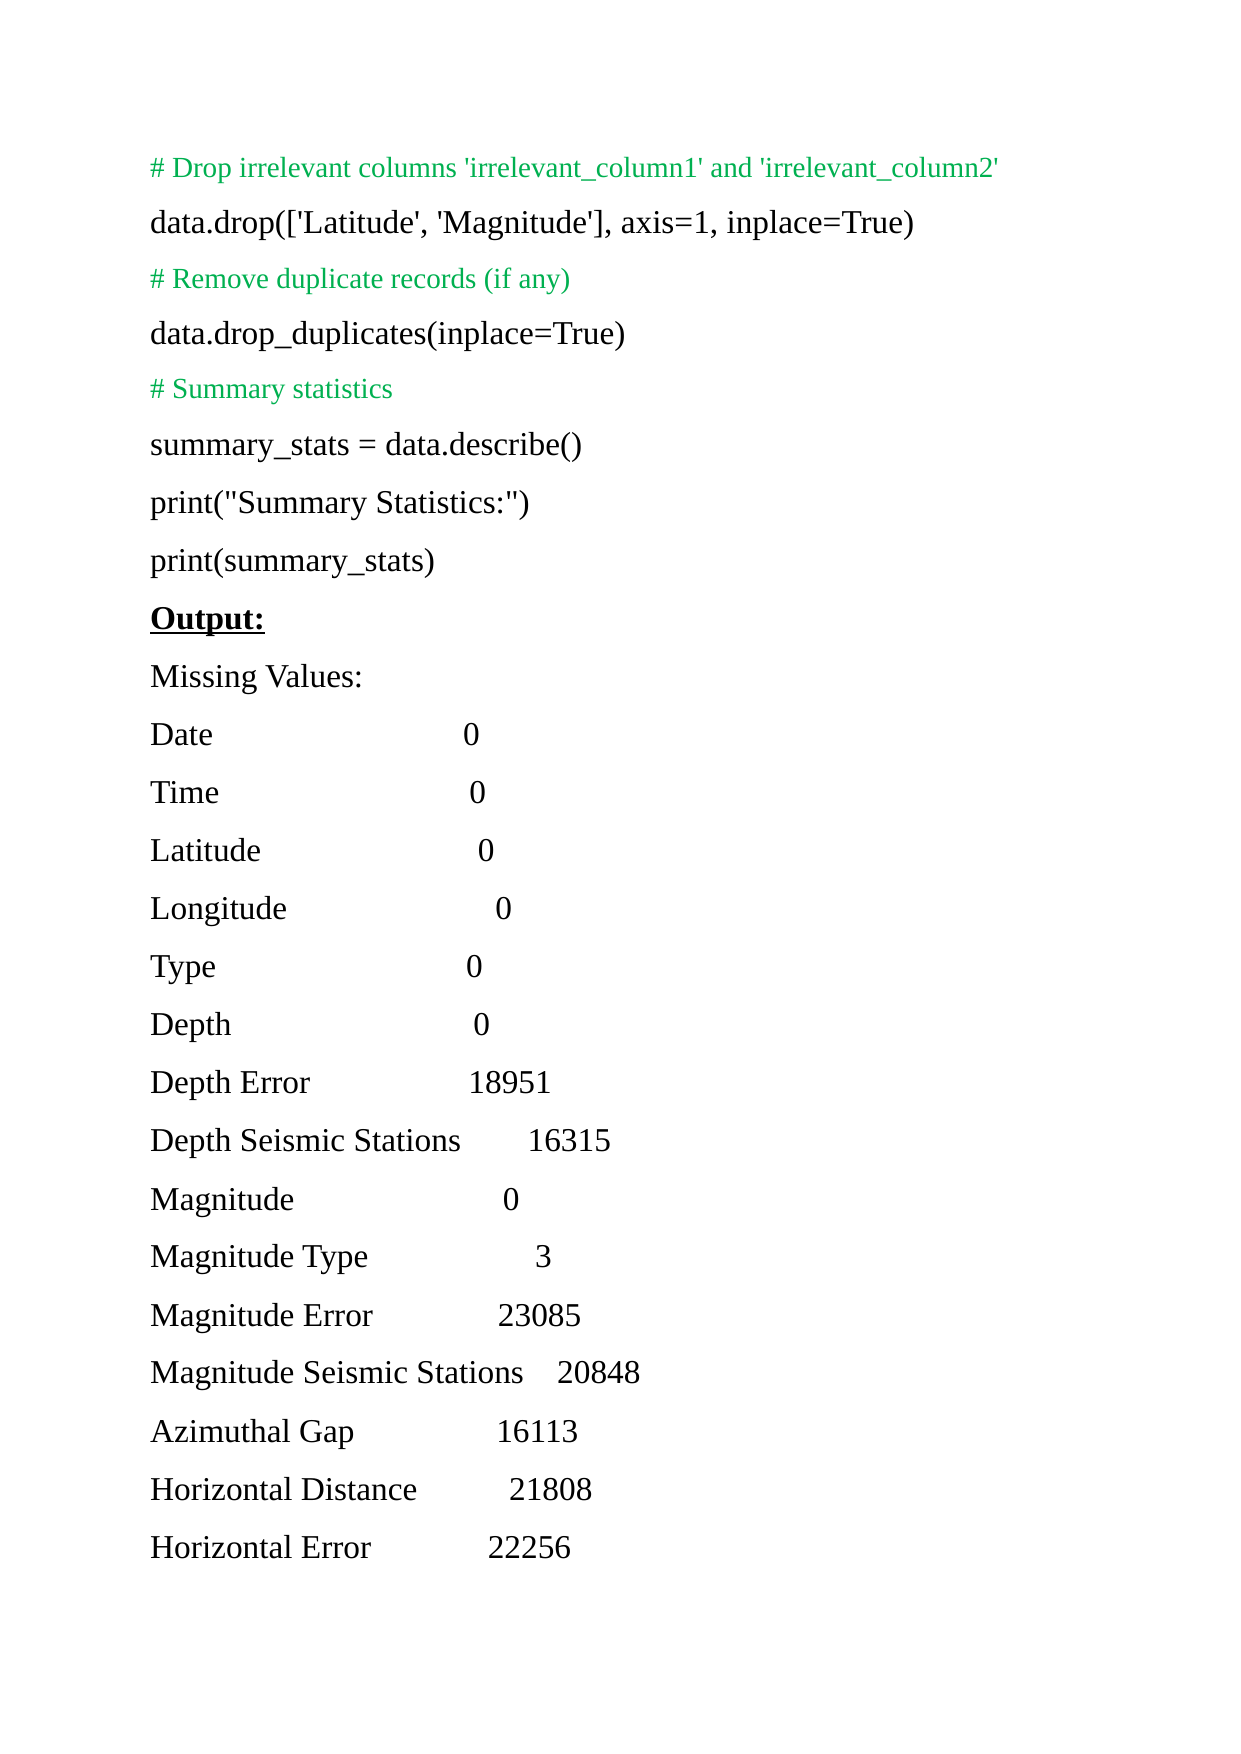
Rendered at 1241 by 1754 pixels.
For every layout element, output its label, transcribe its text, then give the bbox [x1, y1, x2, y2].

text Depth Error 18951 [150, 1063, 1090, 1101]
text data.drop(['Latitude', 'Magnitude'], axis=1, inplace=True) [150, 203, 1090, 241]
text Magnitude Seismic Stations 20848 [150, 1353, 1090, 1391]
text summary_stats = data.describe() [150, 424, 1090, 463]
text Output: [150, 598, 1090, 637]
text Magnitude Error 23085 [150, 1295, 1090, 1333]
text print(summary_stats) [150, 541, 1090, 579]
text Missing Values: [150, 657, 1090, 695]
text # Summary statistics [150, 372, 1090, 405]
text Longitude 0 [150, 889, 1090, 927]
text data.drop_duplicates(inplace=True) [150, 314, 1090, 352]
text Azimuthal Gap 16113 [150, 1411, 1090, 1449]
text Depth Seismic Stations 16315 [150, 1121, 1090, 1159]
text Latitude 0 [150, 831, 1090, 869]
text Date 0 [150, 714, 1090, 753]
text Horizontal Distance 21808 [150, 1469, 1090, 1507]
text Depth 0 [150, 1005, 1090, 1043]
text print("Summary Statistics:") [150, 482, 1090, 521]
text Time 0 [150, 773, 1090, 811]
text Magnitude Type 3 [150, 1237, 1090, 1275]
text Type 0 [150, 947, 1090, 985]
text Magnitude 0 [150, 1179, 1090, 1217]
text # Drop irrelevant columns 'irrelevant_column1' and 'irrelevant_column2' [150, 150, 1090, 183]
text Horizontal Error 22256 [150, 1527, 1090, 1565]
text # Remove duplicate records (if any) [150, 261, 1090, 294]
